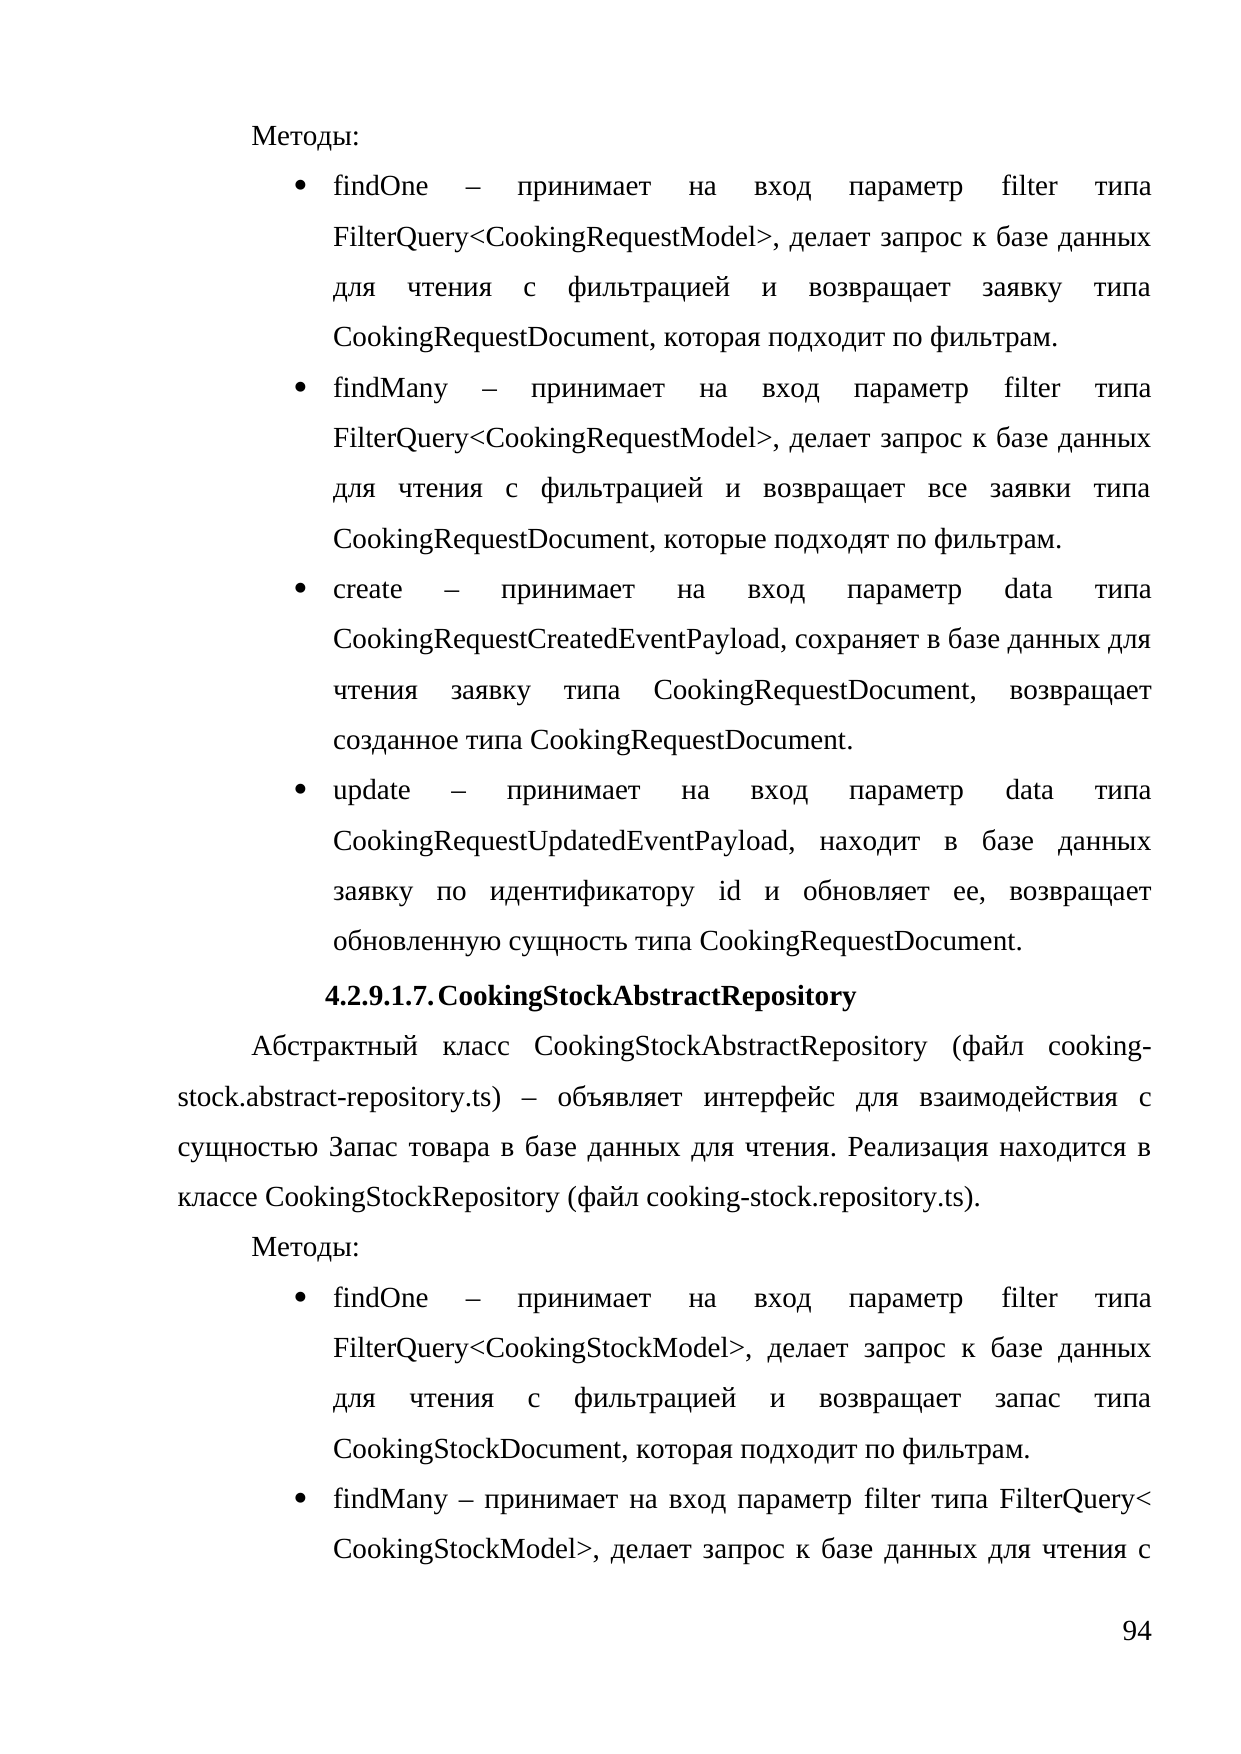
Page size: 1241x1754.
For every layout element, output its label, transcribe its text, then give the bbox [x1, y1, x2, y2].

list findMany – принимает на вход параметр filter типа FilterQuery<CookingRequestModel>, делает запрос к базе данных для чтения с фильтрацией и возвращает все заявки типа CookingRequestDocument, которые подходят по фильтрам. [295, 370, 1152, 554]
text Абстрактный класс CookingStockAbstractRepository (файл cooking-stock.abstract-repository.ts) – объявляет интерфейс для взаимодействия с сущностью Запас товара в базе данных для чтения. Реализация находится в классе CookingStockRepository (файл cooking-stock.repository.ts). [177, 1028, 1152, 1213]
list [295, 1481, 1152, 1565]
subtitle CookingStockAbstractRepository [325, 978, 1152, 1012]
list findOne – принимает на вход параметр filter типа FilterQuery<CookingStockModel>, делает запрос к базе данных для чтения с фильтрацией и возвращает запас типа CookingStockDocument, которая подходит по фильтрам. [295, 1280, 1152, 1464]
text Методы: [177, 1229, 1152, 1263]
list findOne – принимает на вход параметр filter типа FilterQuery<CookingRequestModel>, делает запрос к базе данных для чтения с фильтрацией и возвращает заявку типа CookingRequestDocument, которая подходит по фильтрам. [295, 168, 1152, 353]
list create – принимает на вход параметр data типа CookingRequestCreatedEventPayload, сохраняет в базе данных для чтения заявку типа CookingRequestDocument, возвращает созданное типа CookingRequestDocument. [295, 571, 1152, 756]
list update – принимает на вход параметр data типа CookingRequestUpdatedEventPayload, находит в базе данных заявку по идентификатору id и обновляет ее, возвращает обновленную сущность типа CookingRequestDocument. [295, 772, 1152, 957]
text Методы: [177, 118, 1152, 152]
